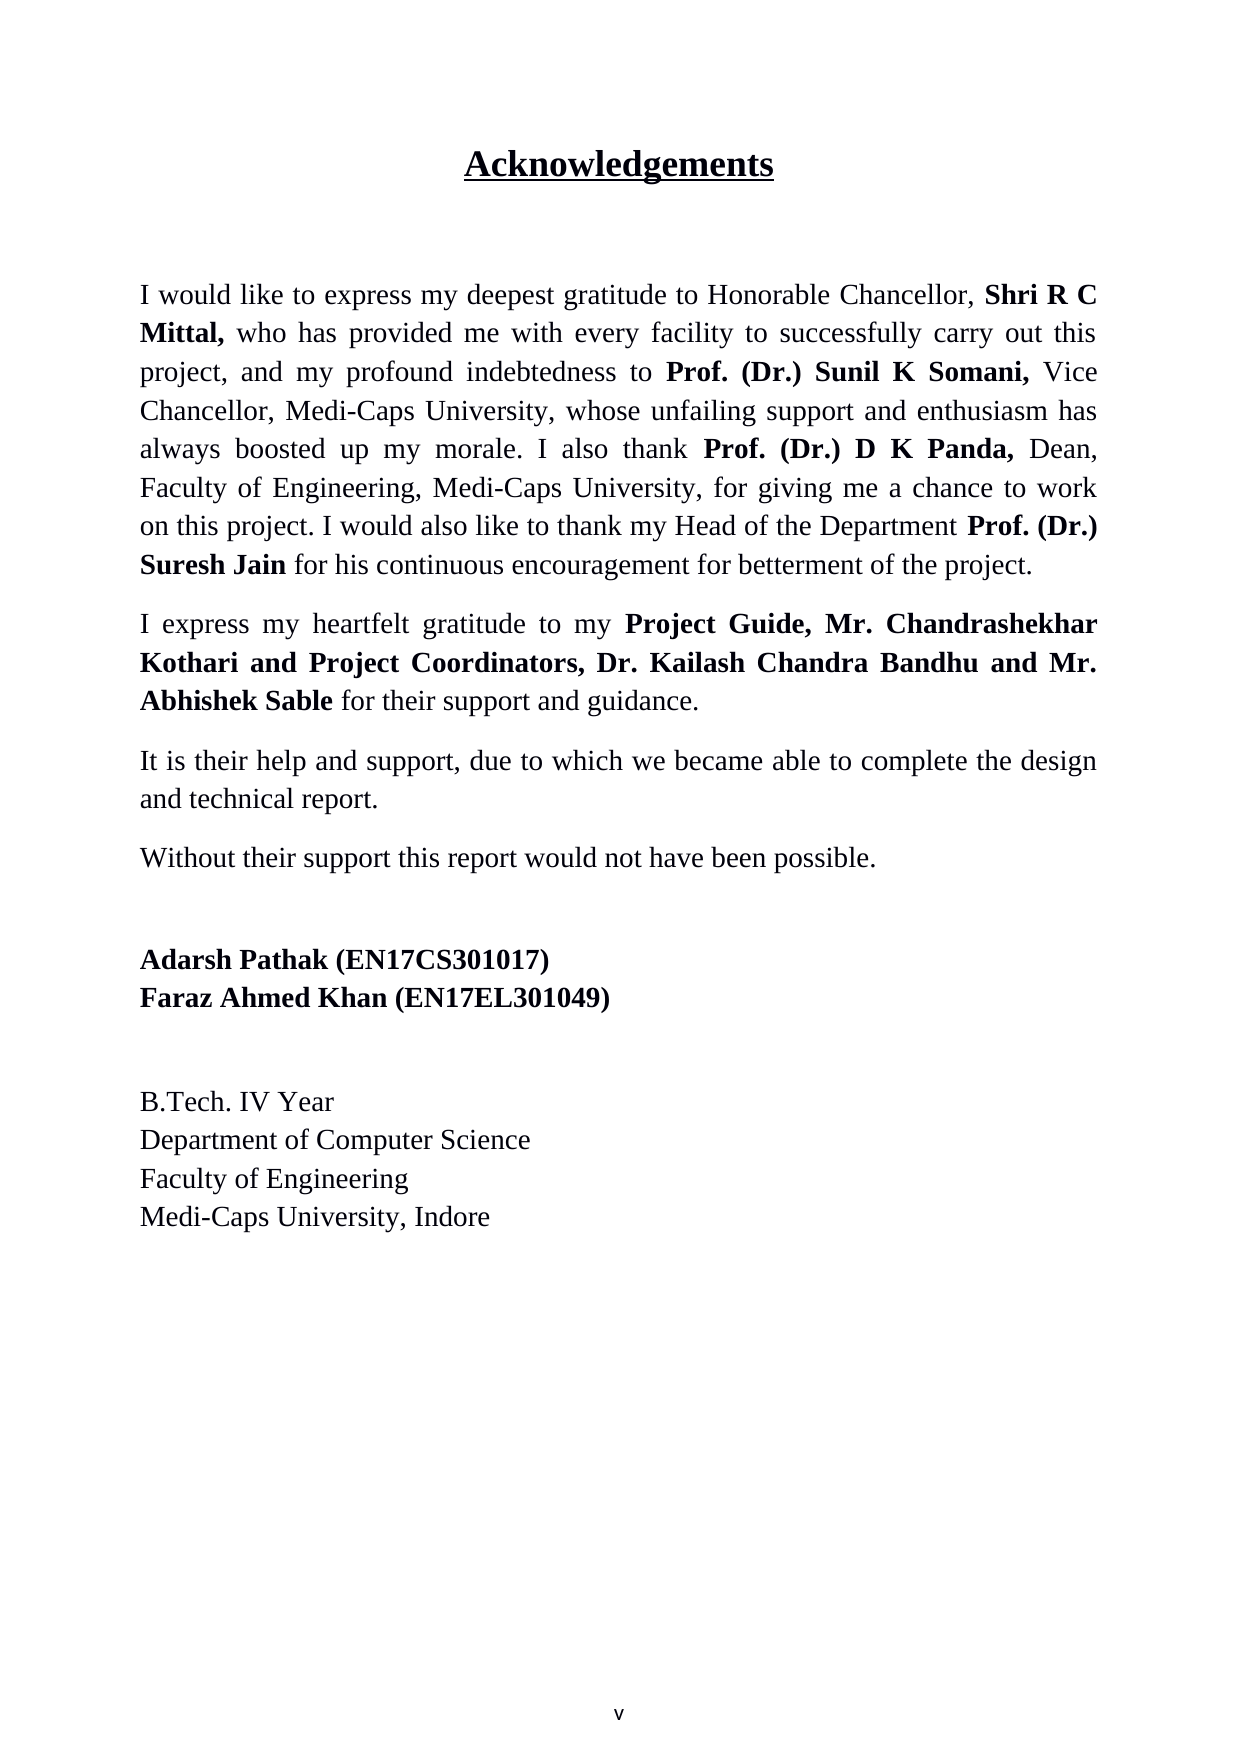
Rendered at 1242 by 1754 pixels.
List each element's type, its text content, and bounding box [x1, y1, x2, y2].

text Faraz Ahmed Khan (EN17EL301049) [139, 980, 1098, 1014]
text Acknowledgements [139, 142, 1098, 185]
text Without their support this report would not have been possible. [139, 841, 1098, 874]
text Faculty of Engineering [139, 1161, 1098, 1194]
text It is their help and support, due to which we became able to complete the design and technical report. [139, 743, 1098, 815]
text I express my heartfelt gratitude to my Project Guide, Mr. Chandrashekhar Kothari and Project Coordinators, Dr. Kailash Chandra Bandhu and Mr. Abhishek Sable for their support and guidance. [139, 606, 1098, 717]
text B.Tech. IV Year [139, 1084, 1098, 1117]
text Department of Computer Science [139, 1122, 1098, 1156]
text Medi-Caps University, Indore [139, 1199, 1098, 1233]
text Adarsh Pathak (EN17CS301017) [139, 942, 1098, 975]
text I would like to express my deepest gratitude to Honorable Chancellor, Shri R C Mittal, who has provided me with every facility to successfully carry out this project, and my profound indebtedness to Prof. (Dr.) Sunil K Somani, Vice Chancellor, Medi-Caps University, whose unfailing support and enthusiasm has always boosted up my morale. I also thank Prof. (Dr.) D K Panda, Dean, Faculty of Engineering, Medi-Caps University, for giving me a chance to work on this project. I would also like to thank my Head of the Department Prof. (Dr.) Suresh Jain for his continuous encouragement for betterment of the project. [139, 277, 1098, 580]
